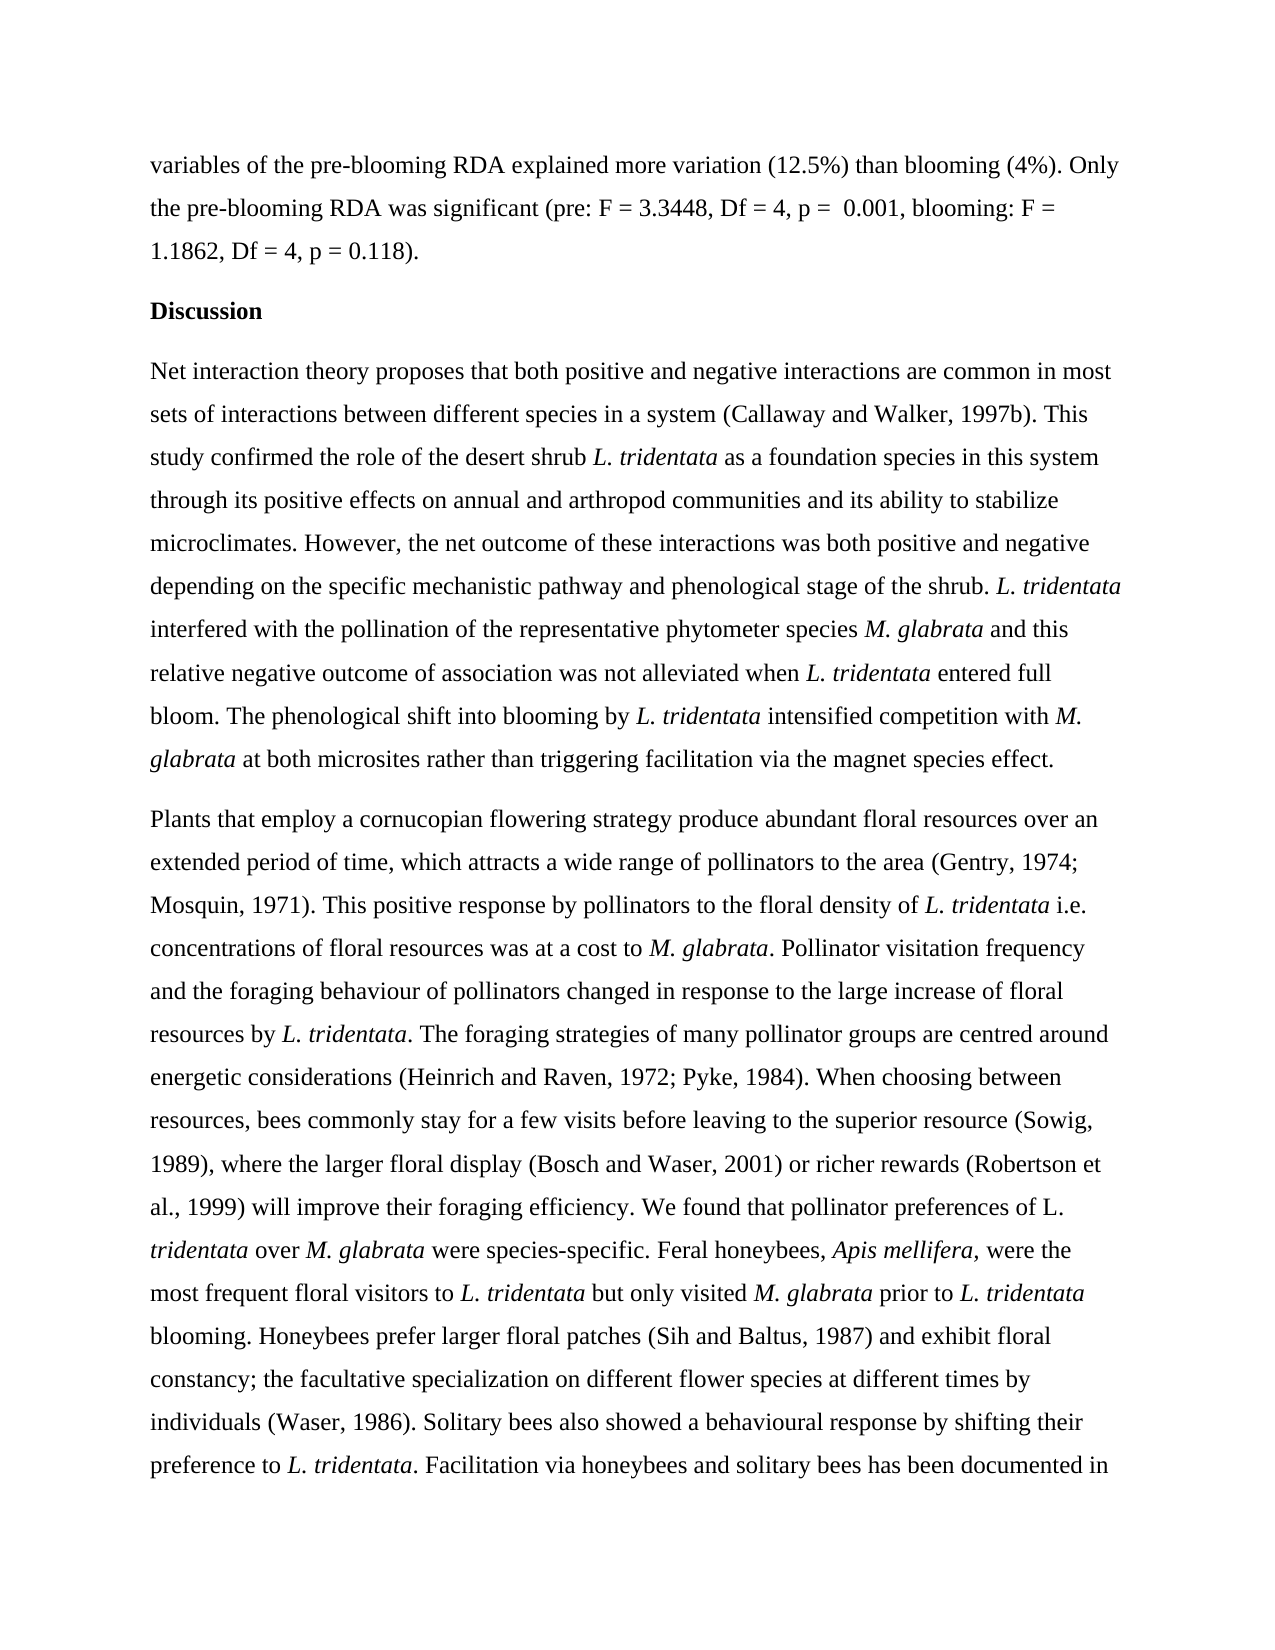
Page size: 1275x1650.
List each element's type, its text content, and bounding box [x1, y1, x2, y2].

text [150, 804, 1125, 1479]
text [150, 150, 1125, 265]
text Net interaction theory proposes that both positive and negative interactions are common in most sets of interactions between different species in a system (Callaway and Walker, 1997b). This study confirmed the role of the desert shrub L. tridentata as a foundation species in this system through its positive effects on annual and arthropod communities and its ability to stabilize microclimates. However, the net outcome of these interactions was both positive and negative depending on the specific mechanistic pathway and phenological stage of the shrub. L. tridentata interfered with the pollination of the representative phytometer species M. glabrata and this relative negative outcome of association was not alleviated when L. tridentata entered full bloom. The phenological shift into blooming by L. tridentata intensified competition with M. glabrata at both microsites rather than triggering facilitation via the magnet species effect. [150, 356, 1125, 773]
text Discussion [150, 296, 1125, 325]
